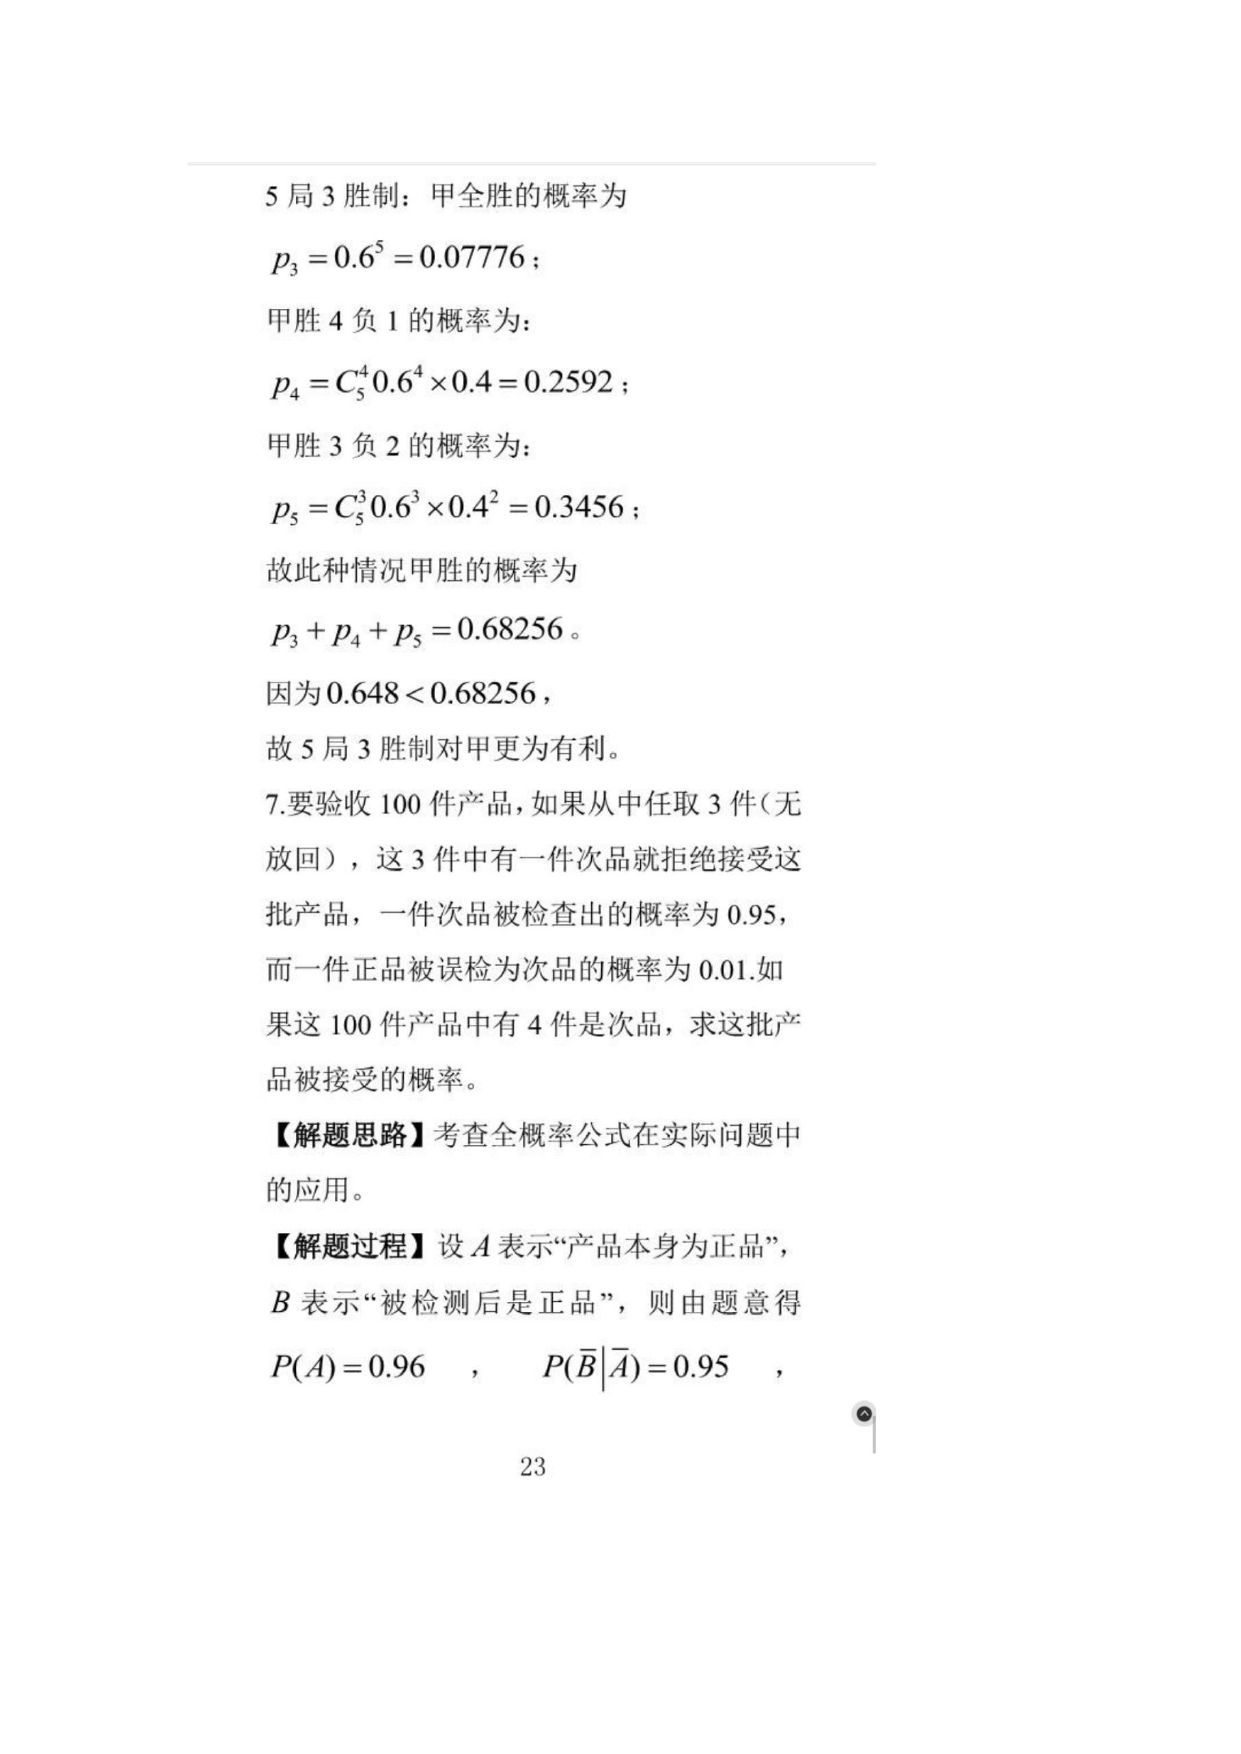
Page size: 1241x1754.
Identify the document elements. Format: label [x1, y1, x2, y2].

picture [187, 162, 877, 1478]
